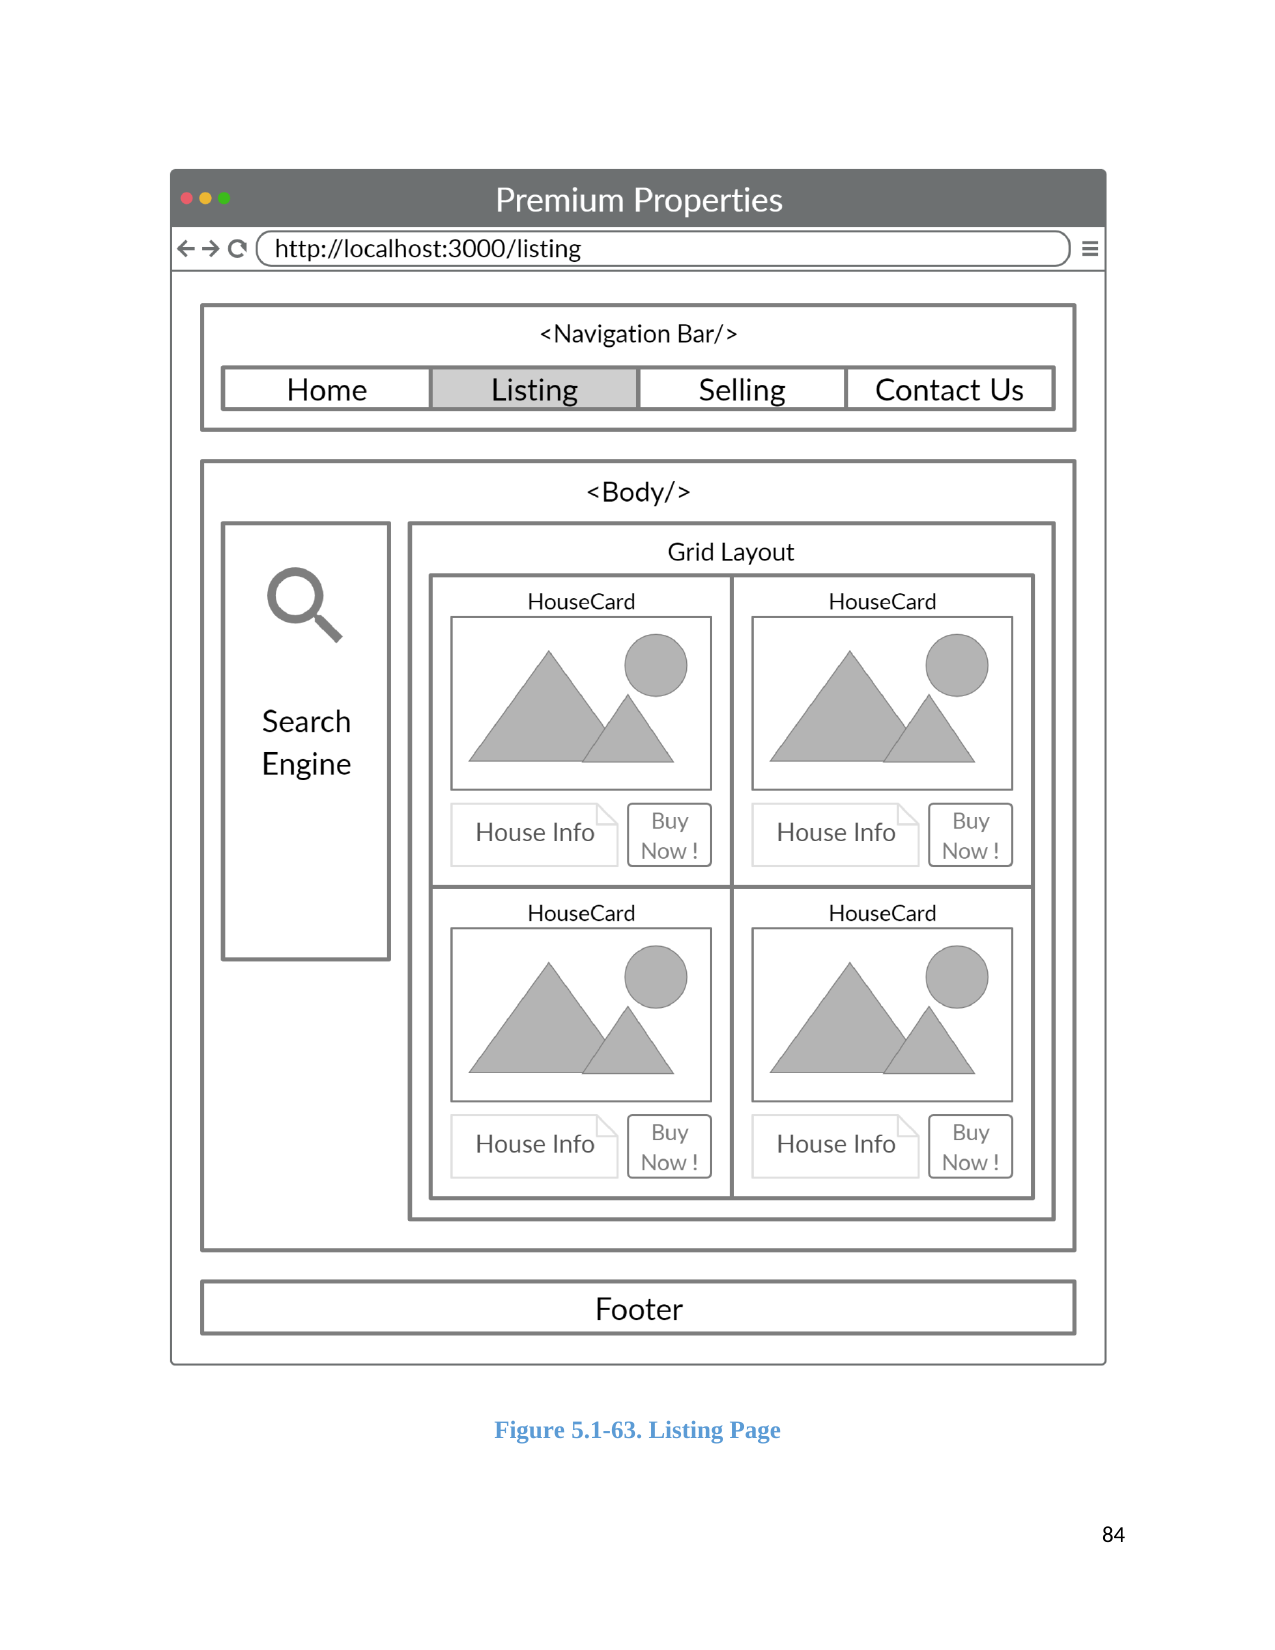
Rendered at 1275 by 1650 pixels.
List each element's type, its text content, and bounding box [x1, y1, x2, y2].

picture [150, 150, 1125, 1385]
